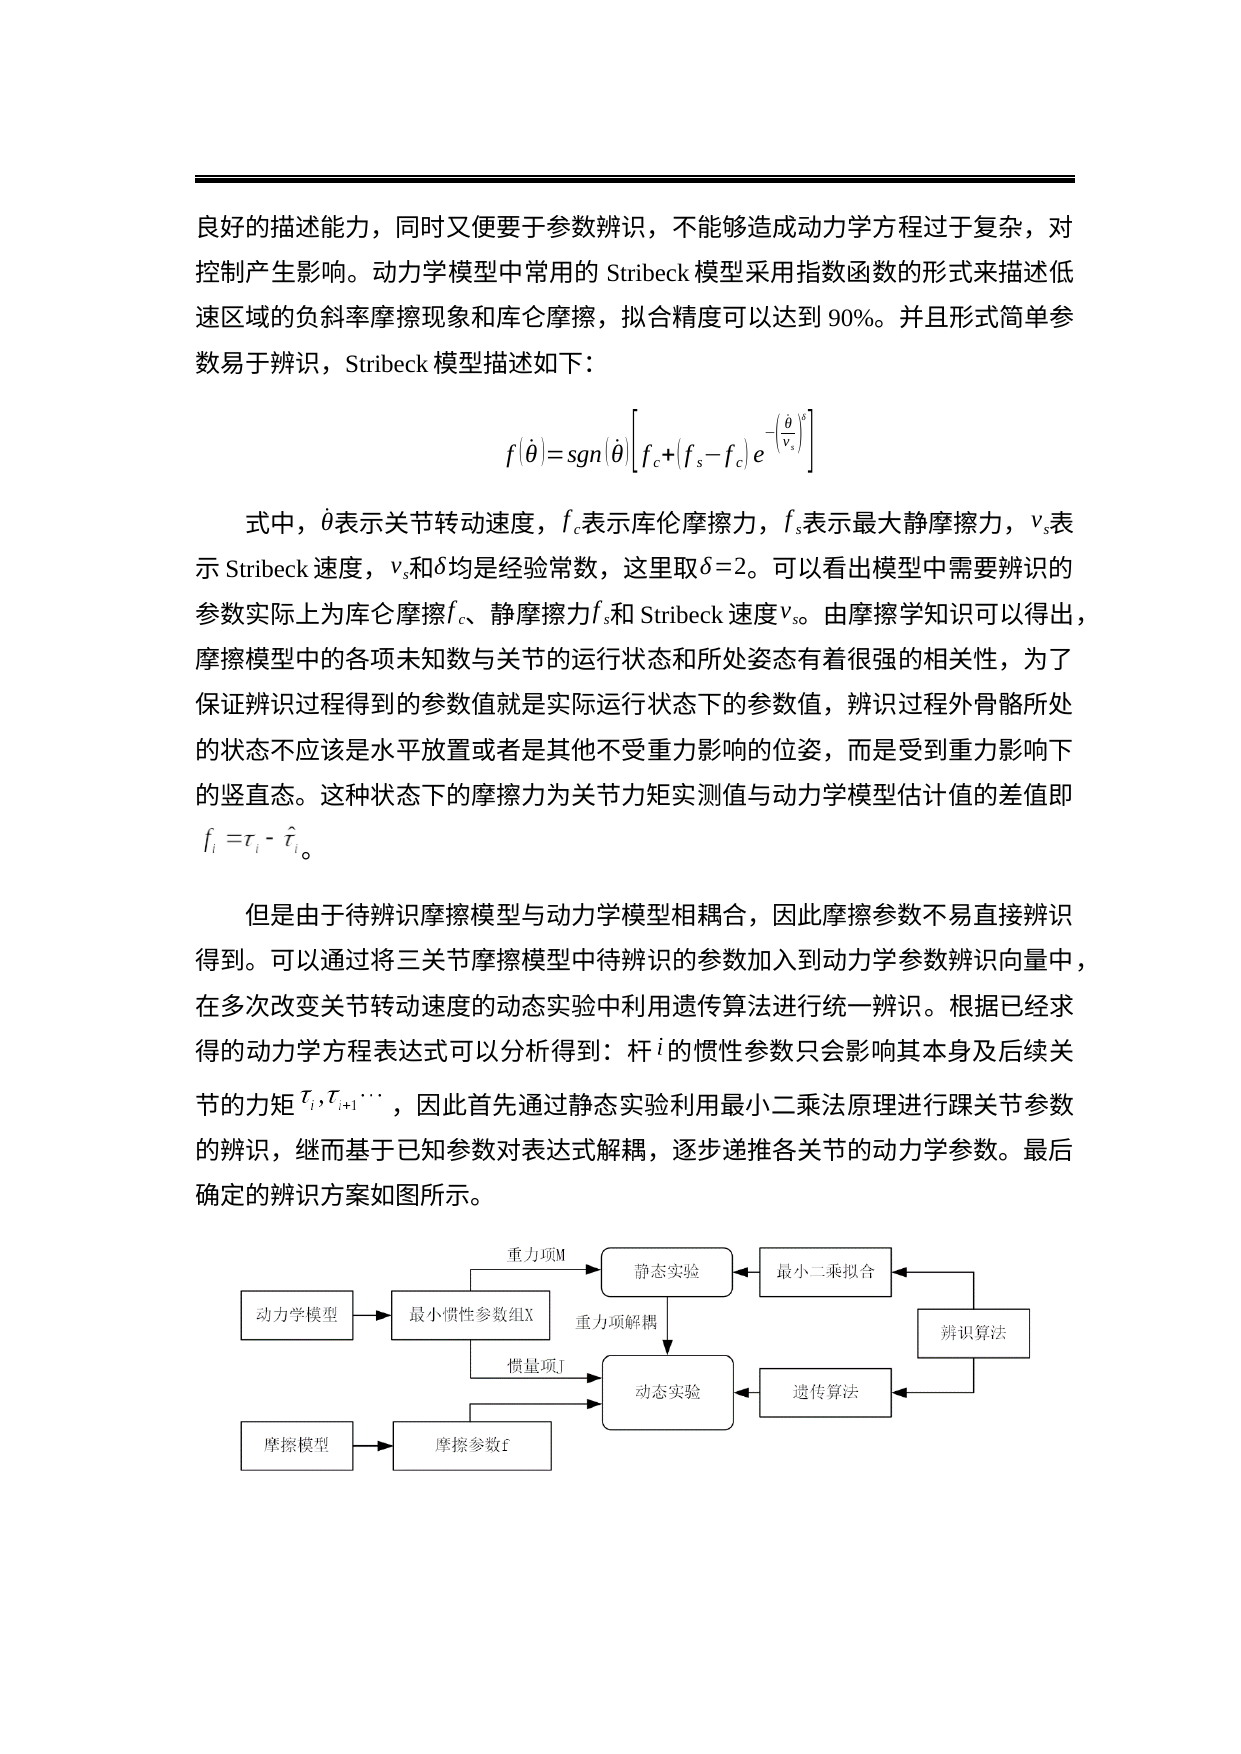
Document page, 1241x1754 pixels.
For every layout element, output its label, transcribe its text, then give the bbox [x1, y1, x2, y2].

text 式中，表示关节转动速度，表示库伦摩擦力，表示最大静摩擦力，表示Stribeck速度，和均是经验常数，这里取。可以看出模型中需要辨识的参数实际上为库仑摩擦、静摩擦力和Stribeck速度。由摩擦学知识可以得出，摩擦模型中的各项未知数与关节的运行状态和所处姿态有着很强的相关性，为了保证辨识过程得到的参数值就是实际运行状态下的参数值，辨识过程外骨骼所处的状态不应该是水平放置或者是其他不受重力影响的位姿，而是受到重力影响下的竖直态。这种状态下的摩擦力为关节力矩实测值与动力学模型估计值的差值即。 [195, 503, 1075, 866]
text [195, 207, 1075, 379]
text 但是由于待辨识摩擦模型与动力学模型相耦合，因此摩擦参数不易直接辨识得到。可以通过将三关节摩擦模型中待辨识的参数加入到动力学参数辨识向量中，在多次改变关节转动速度的动态实验中利用遗传算法进行统一辨识。根据已经求得的动力学方程表达式可以分析得到：杆的惯性参数只会影响其本身及后续关节的力矩 ，因此首先通过静态实验利用最小二乘法原理进行踝关节参数的辨识，继而基于已知参数对表达式解耦，逐步递推各关节的动力学参数。最后确定的辨识方案如图所示。 [195, 895, 1075, 1212]
picture [238, 1242, 1032, 1471]
